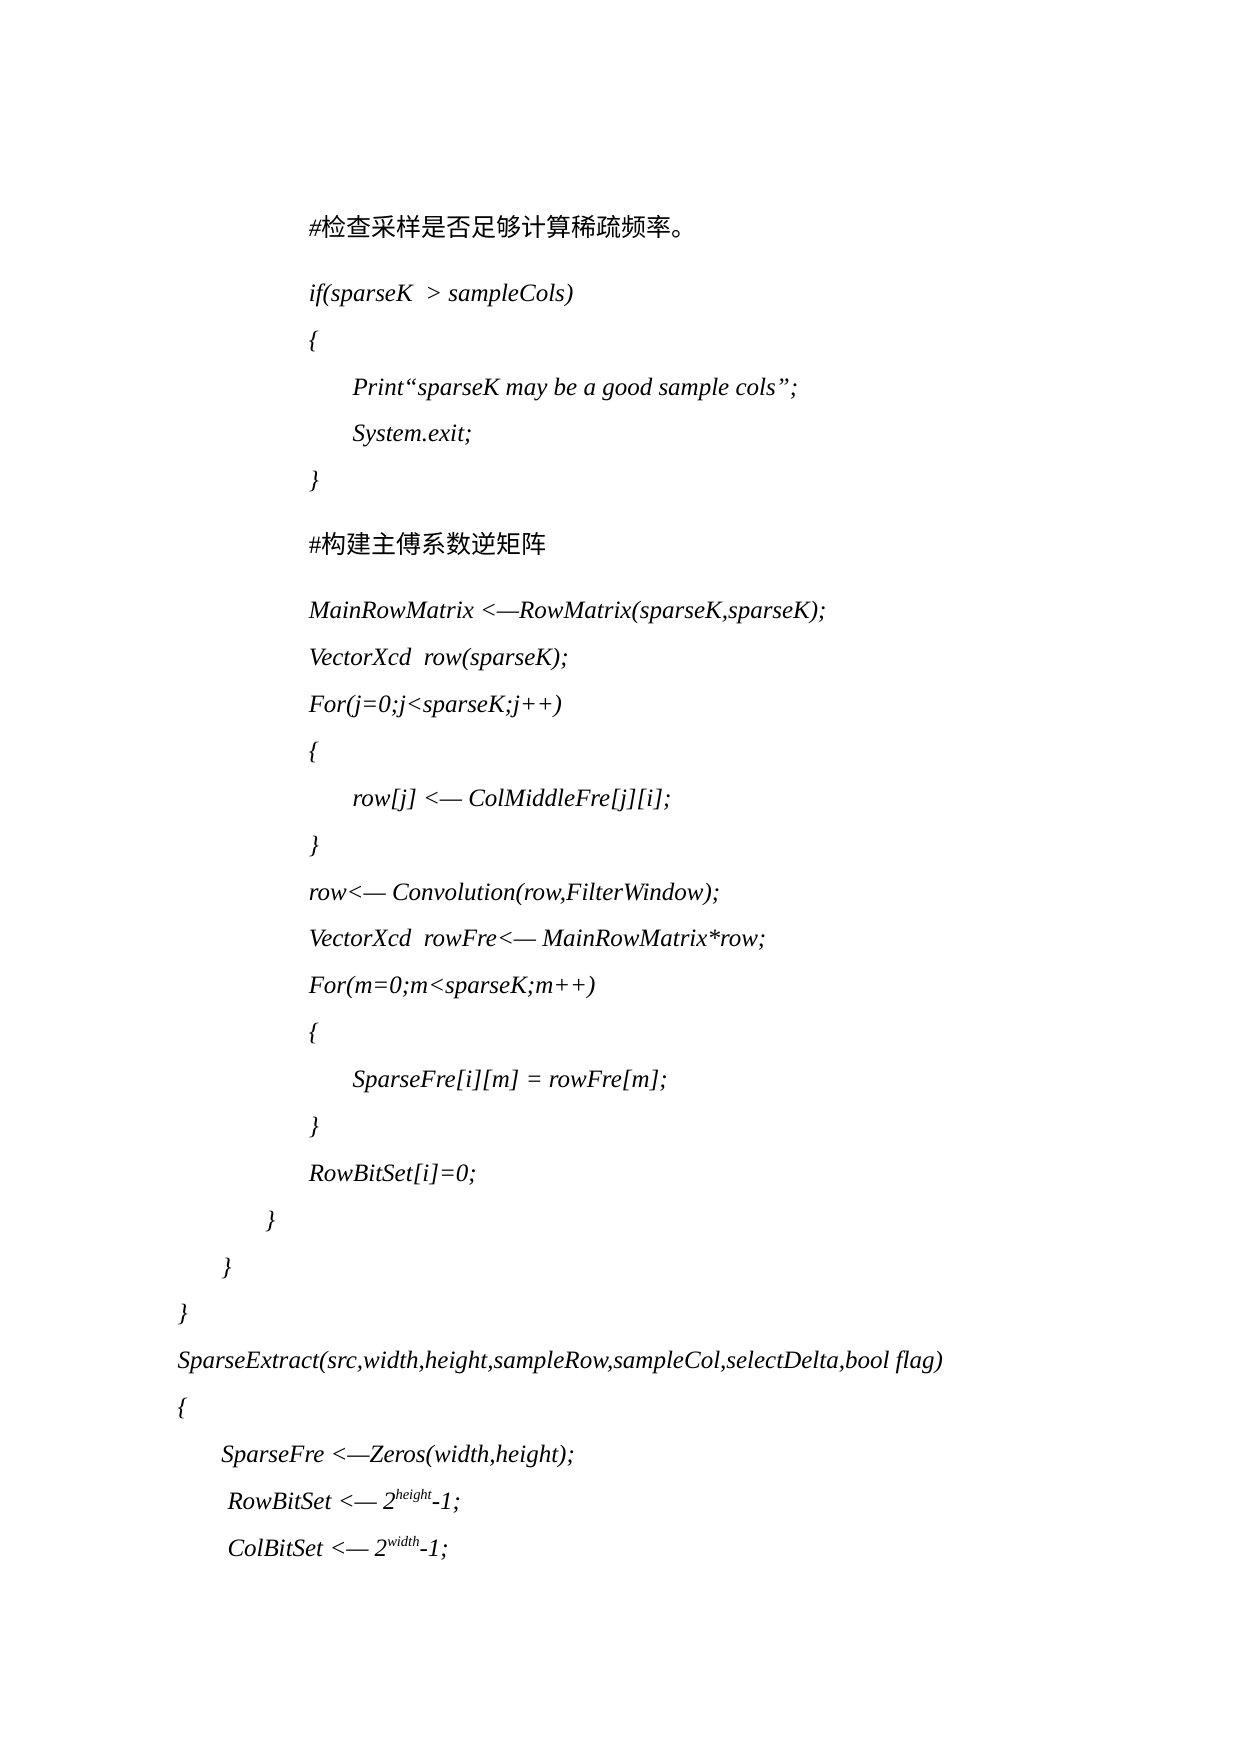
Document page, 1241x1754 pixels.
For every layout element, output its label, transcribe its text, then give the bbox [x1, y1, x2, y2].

text VectorXcd rowFre<— MainRowMatrix*row; [265, 922, 1122, 954]
text } [177, 1250, 1122, 1282]
text } [221, 1203, 1122, 1235]
text } [265, 828, 1122, 860]
text For(j=0;j<sparseK;j++) [265, 687, 1122, 720]
text VectorXcd row(sparseK); [265, 640, 1122, 673]
text RowBitSet[i]=0; [177, 1156, 1122, 1188]
text #检查采样是否足够计算稀疏频率。 [177, 193, 1122, 258]
text { [177, 1390, 1122, 1423]
text For(m=0;m<sparseK;m++) [265, 968, 1122, 1001]
text #构建主傅系数逆矩阵 [265, 510, 1122, 575]
text { [177, 323, 1122, 355]
text row[j] <— ColMiddleFre[j][i]; [265, 781, 1122, 813]
text { [265, 1015, 1122, 1048]
text Print“sparseK may be a good sample cols”; [177, 370, 1122, 402]
text SparseFre[i][m] = rowFre[m]; [265, 1062, 1122, 1095]
text SparseFre <—Zeros(width,height); [177, 1437, 1122, 1470]
text } [177, 1297, 1122, 1329]
text ColBitSet <— 2width-1; [177, 1531, 1122, 1563]
text { [265, 734, 1122, 767]
text } [265, 463, 1122, 496]
text MainRowMatrix <—RowMatrix(sparseK,sparseK); [265, 593, 1122, 626]
text if(sparseK > sampleCols) [177, 276, 1122, 308]
text System.exit; [177, 417, 1122, 449]
text row<— Convolution(row,FilterWindow); [265, 875, 1122, 907]
text } [265, 1109, 1122, 1142]
text SparseExtract(src,width,height,sampleRow,sampleCol,selectDelta,bool flag) [177, 1343, 1122, 1376]
text RowBitSet <— 2height-1; [177, 1484, 1122, 1517]
